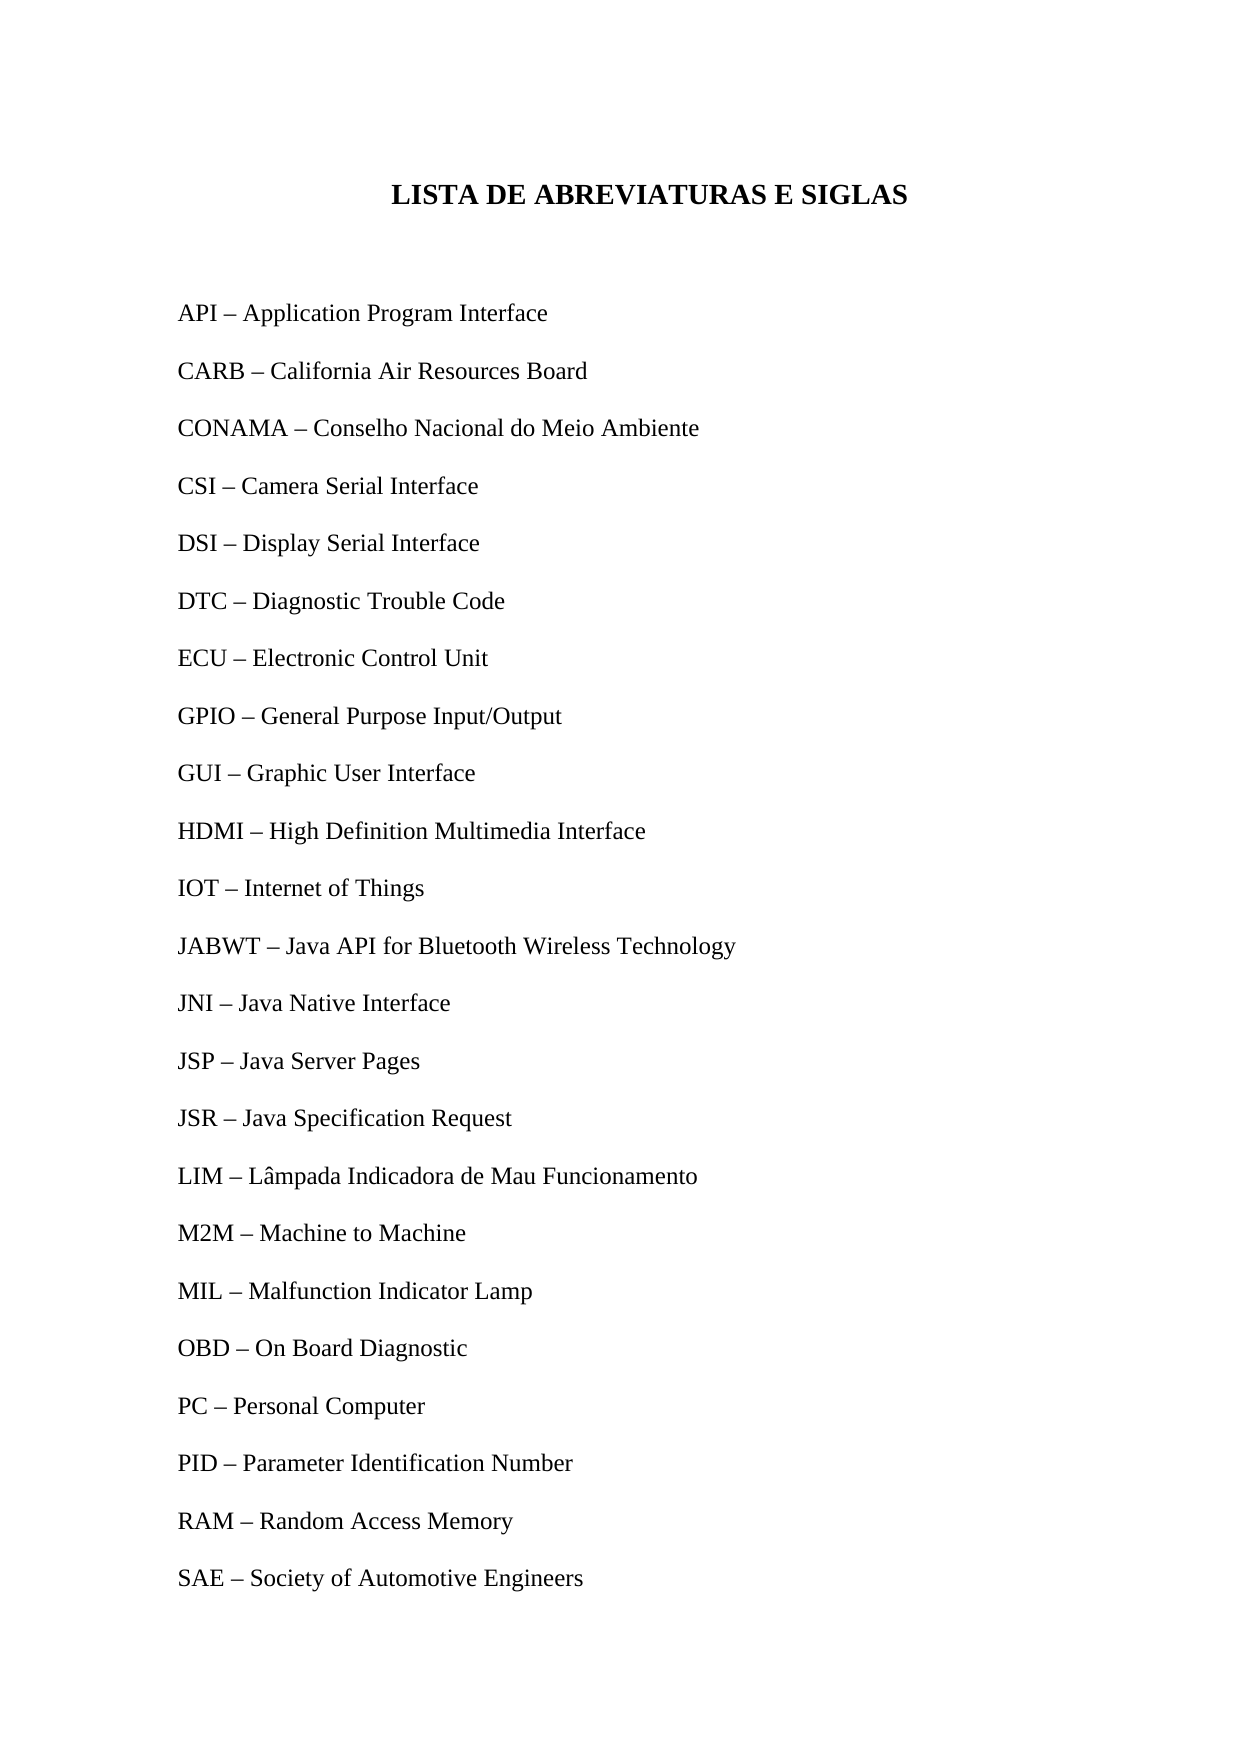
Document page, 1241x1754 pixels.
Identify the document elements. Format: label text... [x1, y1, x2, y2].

list CONAMA – Conselho Nacional do Meio Ambiente [177, 413, 1122, 442]
list GUI – Graphic User Interface [177, 758, 1122, 787]
list JSR – Java Specification Request [177, 1103, 1122, 1132]
list DTC – Diagnostic Trouble Code [177, 586, 1122, 614]
list MIL – Malfunction Indicator Lamp [177, 1276, 1122, 1304]
list JABWT – Java API for Bluetooth Wireless Technology [177, 931, 1122, 959]
list DSI – Display Serial Interface [177, 528, 1122, 557]
list OBD – On Board Diagnostic [177, 1333, 1122, 1362]
list LISTA DE ABREVIATURAS E SIGLAS [177, 177, 1122, 211]
list ECU – Electronic Control Unit [177, 643, 1122, 672]
list PC – Personal Computer [177, 1391, 1122, 1419]
list LIM – Lâmpada Indicadora de Mau Funcionamento [177, 1161, 1122, 1189]
list PID – Parameter Identification Number [177, 1448, 1122, 1477]
list GPIO – General Purpose Input/Output [177, 701, 1122, 729]
list JNI – Java Native Interface [177, 988, 1122, 1017]
list IOT – Internet of Things [177, 873, 1122, 902]
list CSI – Camera Serial Interface [177, 471, 1122, 499]
list M2M – Machine to Machine [177, 1218, 1122, 1247]
list SAE – Society of Automotive Engineers [177, 1563, 1122, 1592]
list CARB – California Air Resources Board [177, 356, 1122, 384]
list API – Application Program Interface [177, 298, 1122, 327]
list HDMI – High Definition Multimedia Interface [177, 816, 1122, 844]
list RAM – Random Access Memory [177, 1506, 1122, 1534]
list JSP – Java Server Pages [177, 1046, 1122, 1074]
